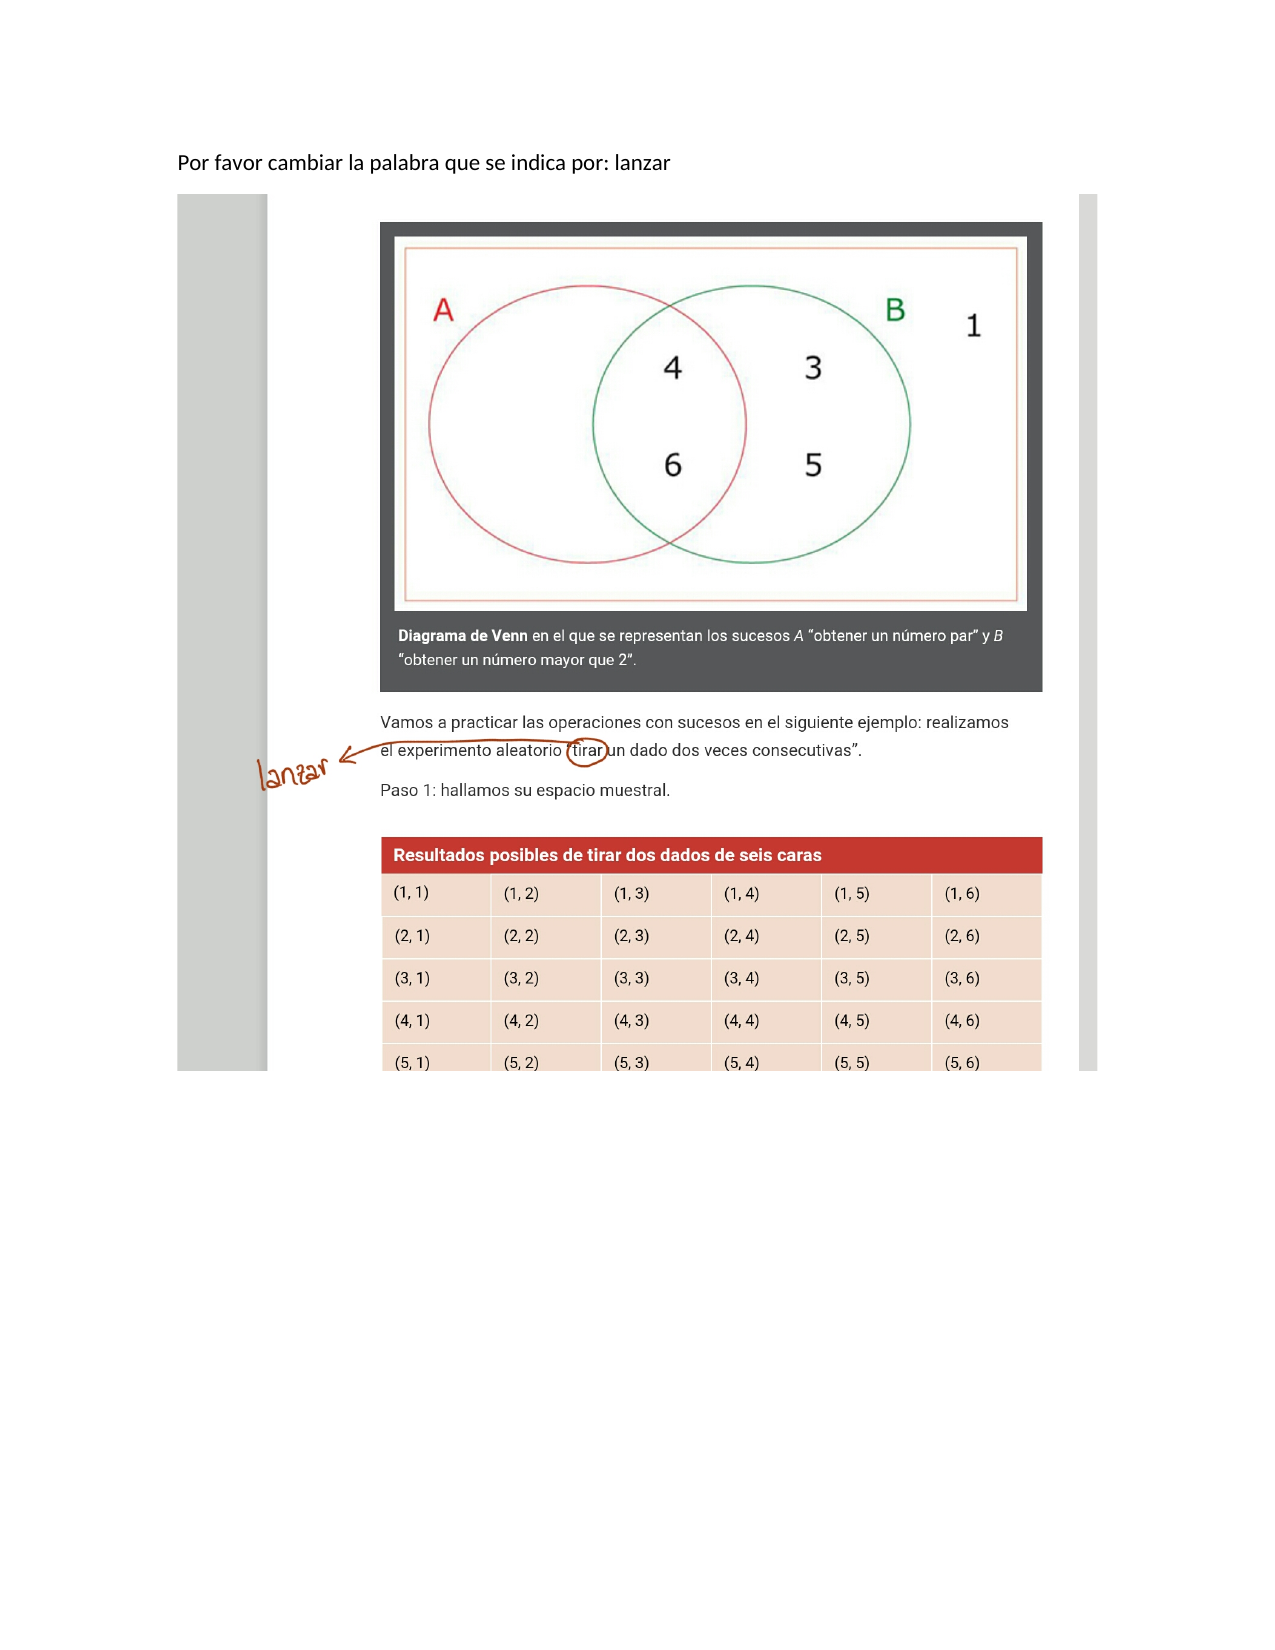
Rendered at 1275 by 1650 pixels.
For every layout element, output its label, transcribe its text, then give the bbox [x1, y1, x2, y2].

text Por favor cambiar la palabra que se indica por: lanzar [177, 148, 1098, 176]
picture [177, 194, 1098, 1071]
